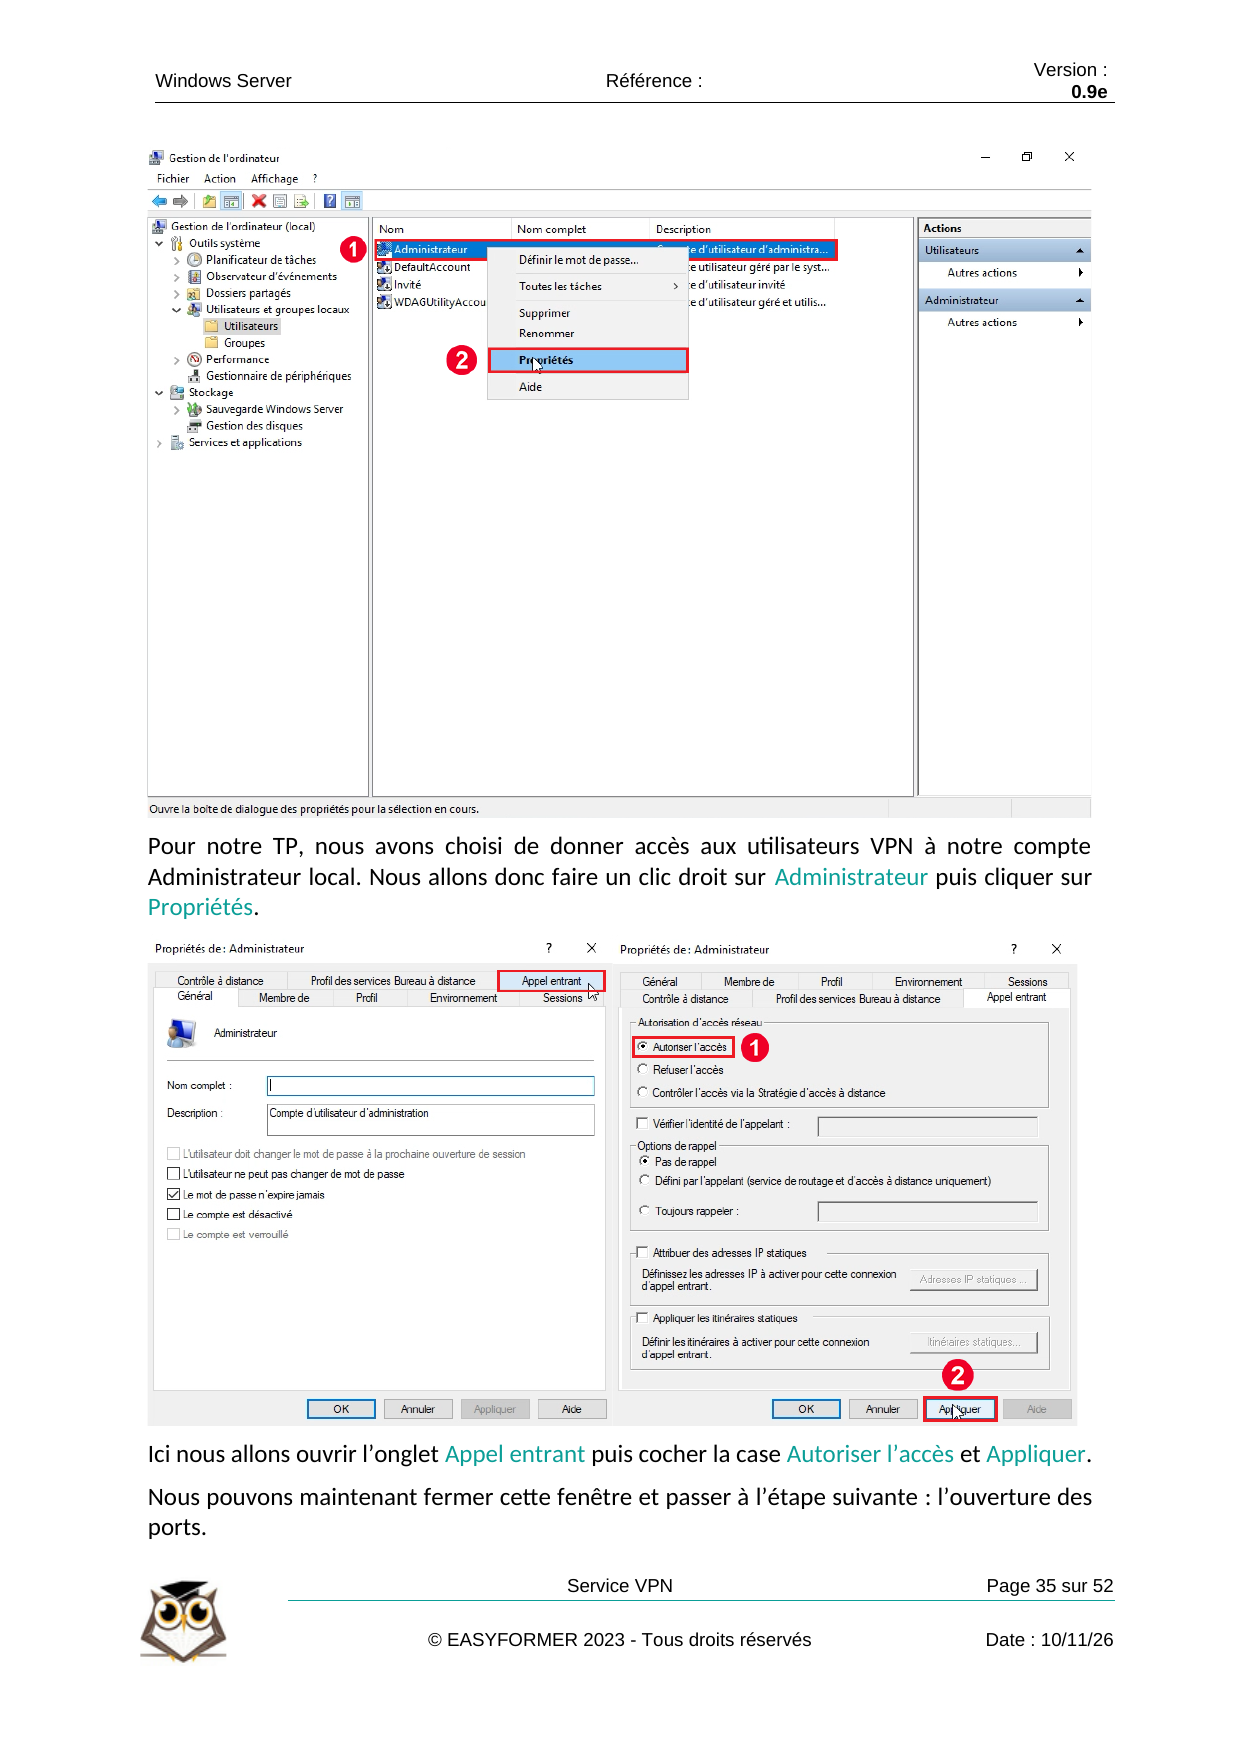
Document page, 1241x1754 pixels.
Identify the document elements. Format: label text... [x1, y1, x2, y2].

text Pour notre TP, nous avons choisi de donner accès aux utilisateurs VPN à notre compte Administrateur local. Nous allons donc faire un clic droit sur Administrateur puis cliquer sur Propriétés. [148, 831, 1092, 922]
picture [147, 934, 1078, 1426]
picture [147, 147, 1092, 818]
picture [140, 1570, 227, 1666]
text Ici nous allons ouvrir l’onglet Appel entrant puis cocher la case Autoriser l’accès et Appliquer. [148, 1438, 1092, 1468]
text Nous pouvons maintenant fermer cette fenêtre et passer à l’étape suivante : l’ouverture des ports. [148, 1481, 1092, 1542]
